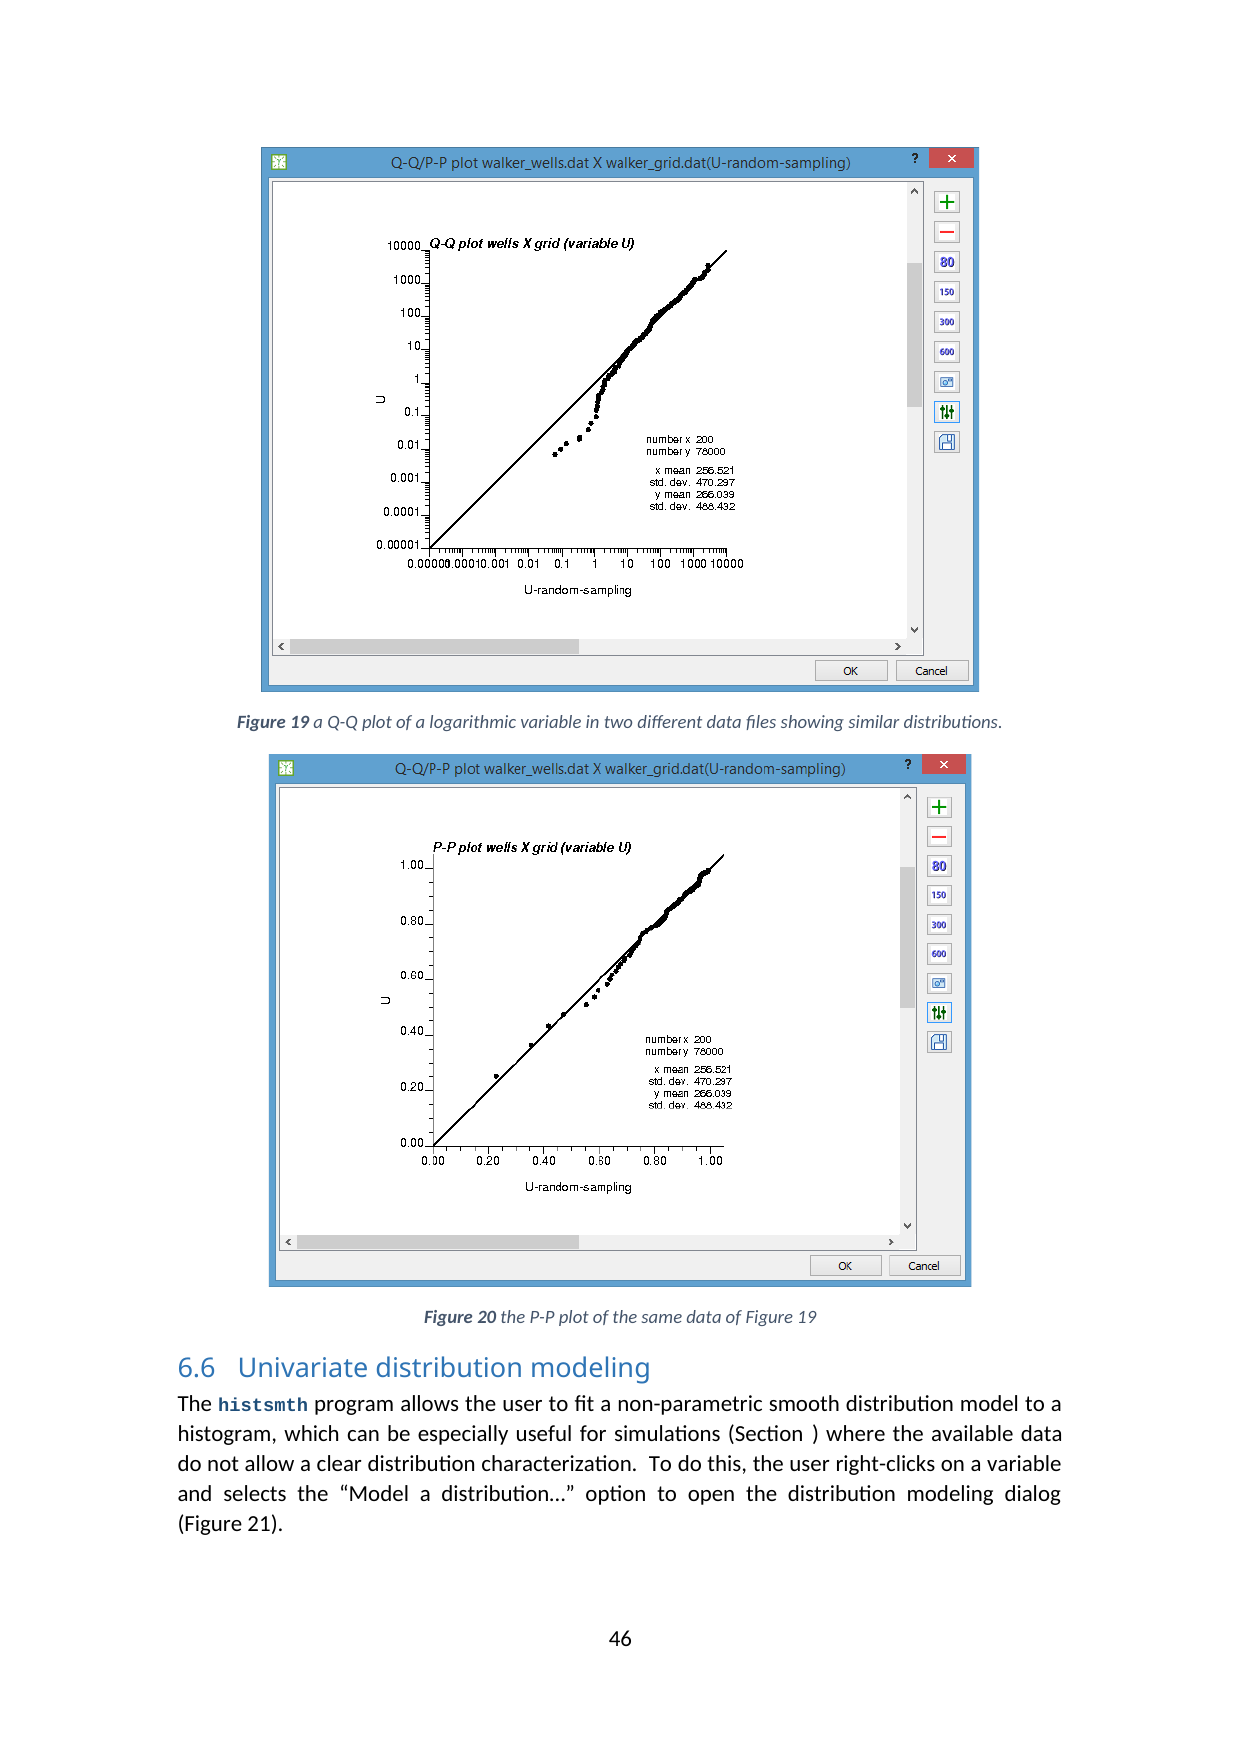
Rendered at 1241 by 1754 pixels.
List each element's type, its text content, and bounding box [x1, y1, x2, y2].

text Figure 19 a Q-Q plot of a logarithmic variable in two different data files showing similar distributions. [177, 710, 1063, 733]
picture [268, 754, 972, 1287]
picture [261, 147, 980, 692]
subtitle Univariate distribution modeling [177, 1349, 1063, 1386]
text Figure 20 the P-P plot of the same data of Figure 19 [177, 1305, 1063, 1328]
text The histsmth program allows the user to fit a non-parametric smooth distribution model to a histogram, which can be especially useful for simulations (Section 0) where the available data do not allow a clear distribution characterization. To do this, the user right-clicks on a variable and selects the “Model a distribution…” option to open the distribution modeling dialog (Figure 21). [177, 1389, 1063, 1537]
